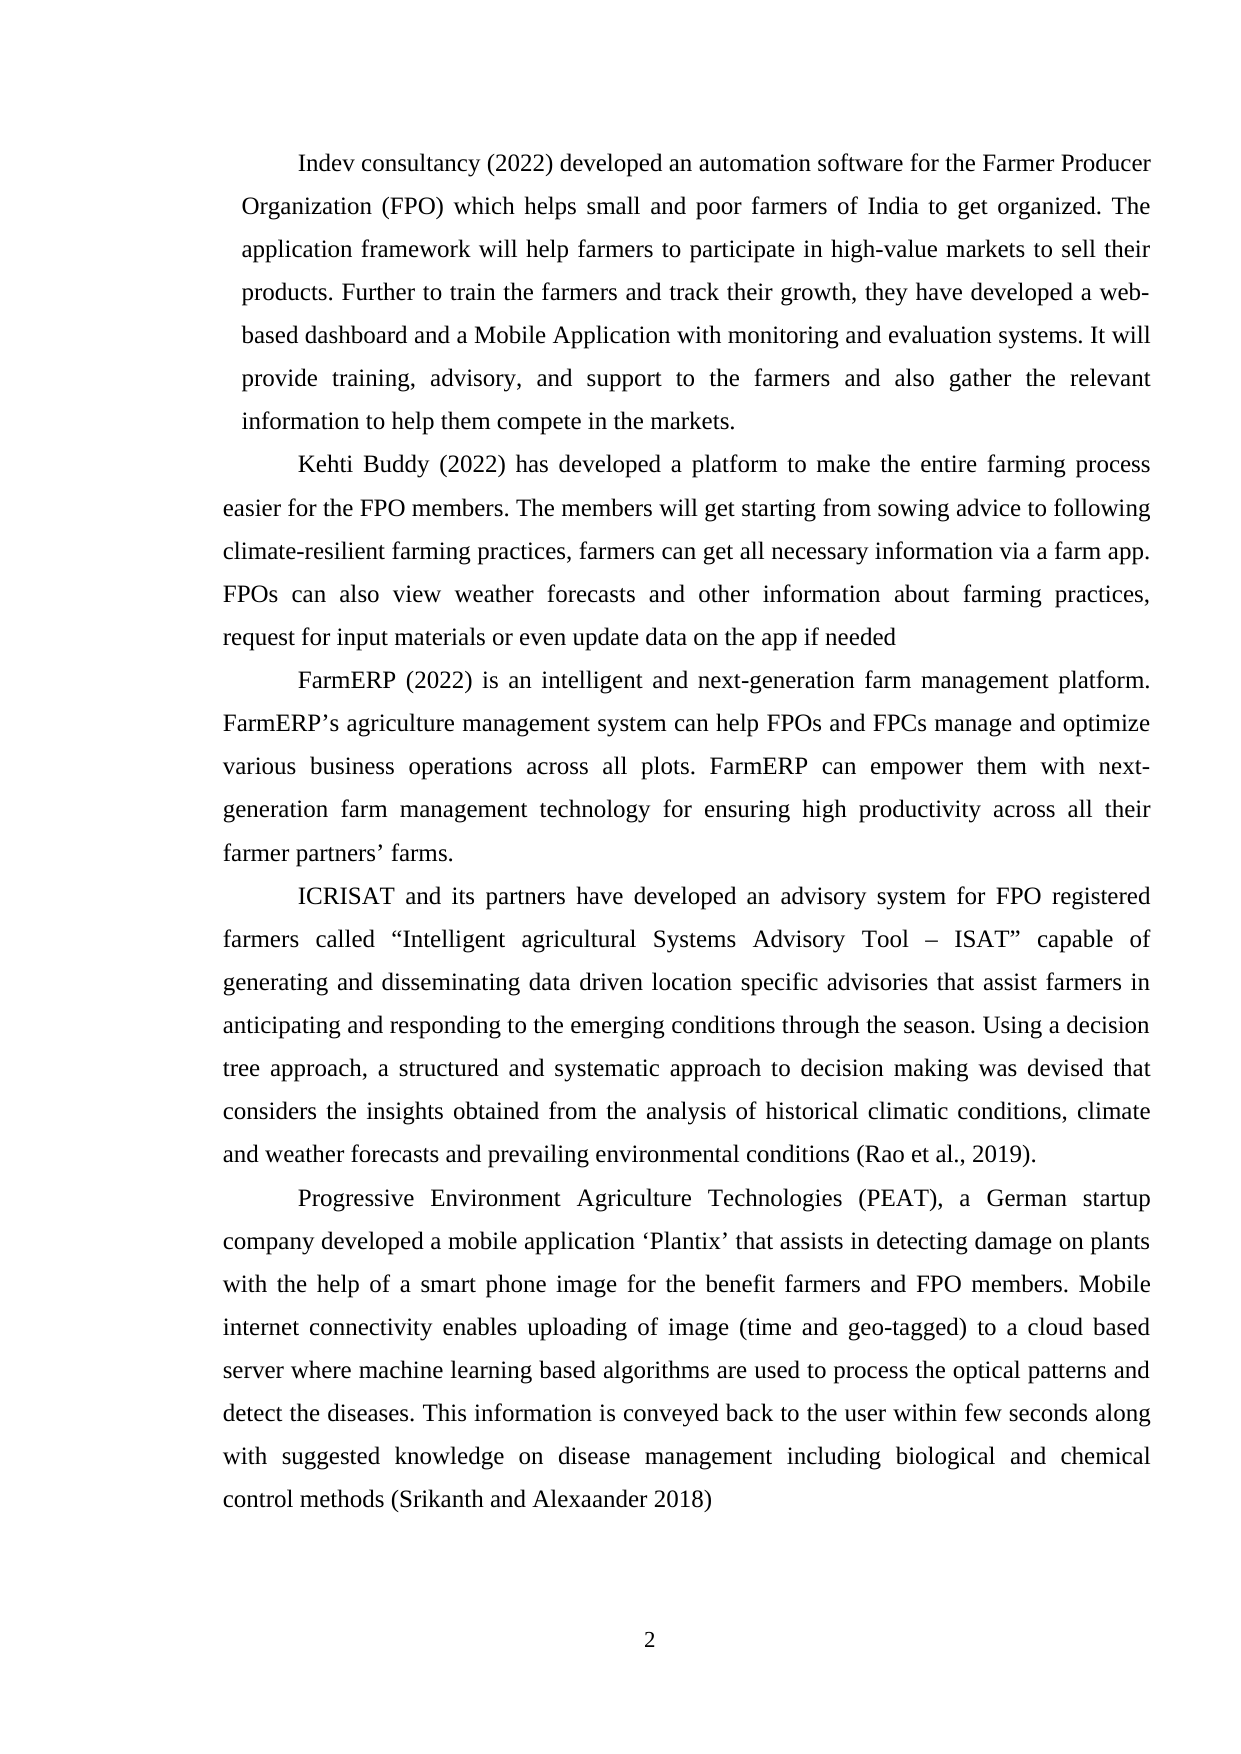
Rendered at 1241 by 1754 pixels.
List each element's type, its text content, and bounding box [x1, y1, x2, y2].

text Indev consultancy (2022) developed an automation software for the Farmer Producer Organization (FPO) which helps small and poor farmers of India to get organized. The application framework will help farmers to participate in high-value markets to sell their products. Further to train the farmers and track their growth, they have developed a web-based dashboard and a Mobile Application with monitoring and evaluation systems. It will provide training, advisory, and support to the farmers and also gather the relevant information to help them compete in the markets. [241, 148, 1152, 435]
text Kehti Buddy (2022) has developed a platform to make the entire farming process easier for the FPO members. The members will get starting from sowing advice to following climate-resilient farming practices, farmers can get all necessary information via a farm app. FPOs can also view weather forecasts and other information about farming practices, request for input materials or even update data on the app if needed [223, 449, 1152, 651]
text Progressive Environment Agriculture Technologies (PEAT), a German startup company developed a mobile application ‘Plantix’ that assists in detecting damage on plants with the help of a smart phone image for the benefit farmers and FPO members. Mobile internet connectivity enables uploading of image (time and geo-tagged) to a cloud based server where machine learning based algorithms are used to process the optical patterns and detect the diseases. This information is conveyed back to the user within few seconds along with suggested knowledge on disease management including biological and chemical control methods (Srikanth and Alexaander 2018) [223, 1183, 1152, 1513]
text FarmERP (2022) is an intelligent and next-generation farm management platform. FarmERP’s agriculture management system can help FPOs and FPCs manage and optimize various business operations across all plots. FarmERP can empower them with next-generation farm management technology for ensuring high productivity across all their farmer partners’ farms. [223, 665, 1152, 866]
text ICRISAT and its partners have developed an advisory system for FPO registered farmers called “Intelligent agricultural Systems Advisory Tool – ISAT” capable of generating and disseminating data driven location specific advisories that assist farmers in anticipating and responding to the emerging conditions through the season. Using a decision tree approach, a structured and systematic approach to decision making was devised that considers the insights obtained from the analysis of historical climatic conditions, climate and weather forecasts and prevailing environmental conditions (Rao et al., 2019). [223, 881, 1152, 1168]
